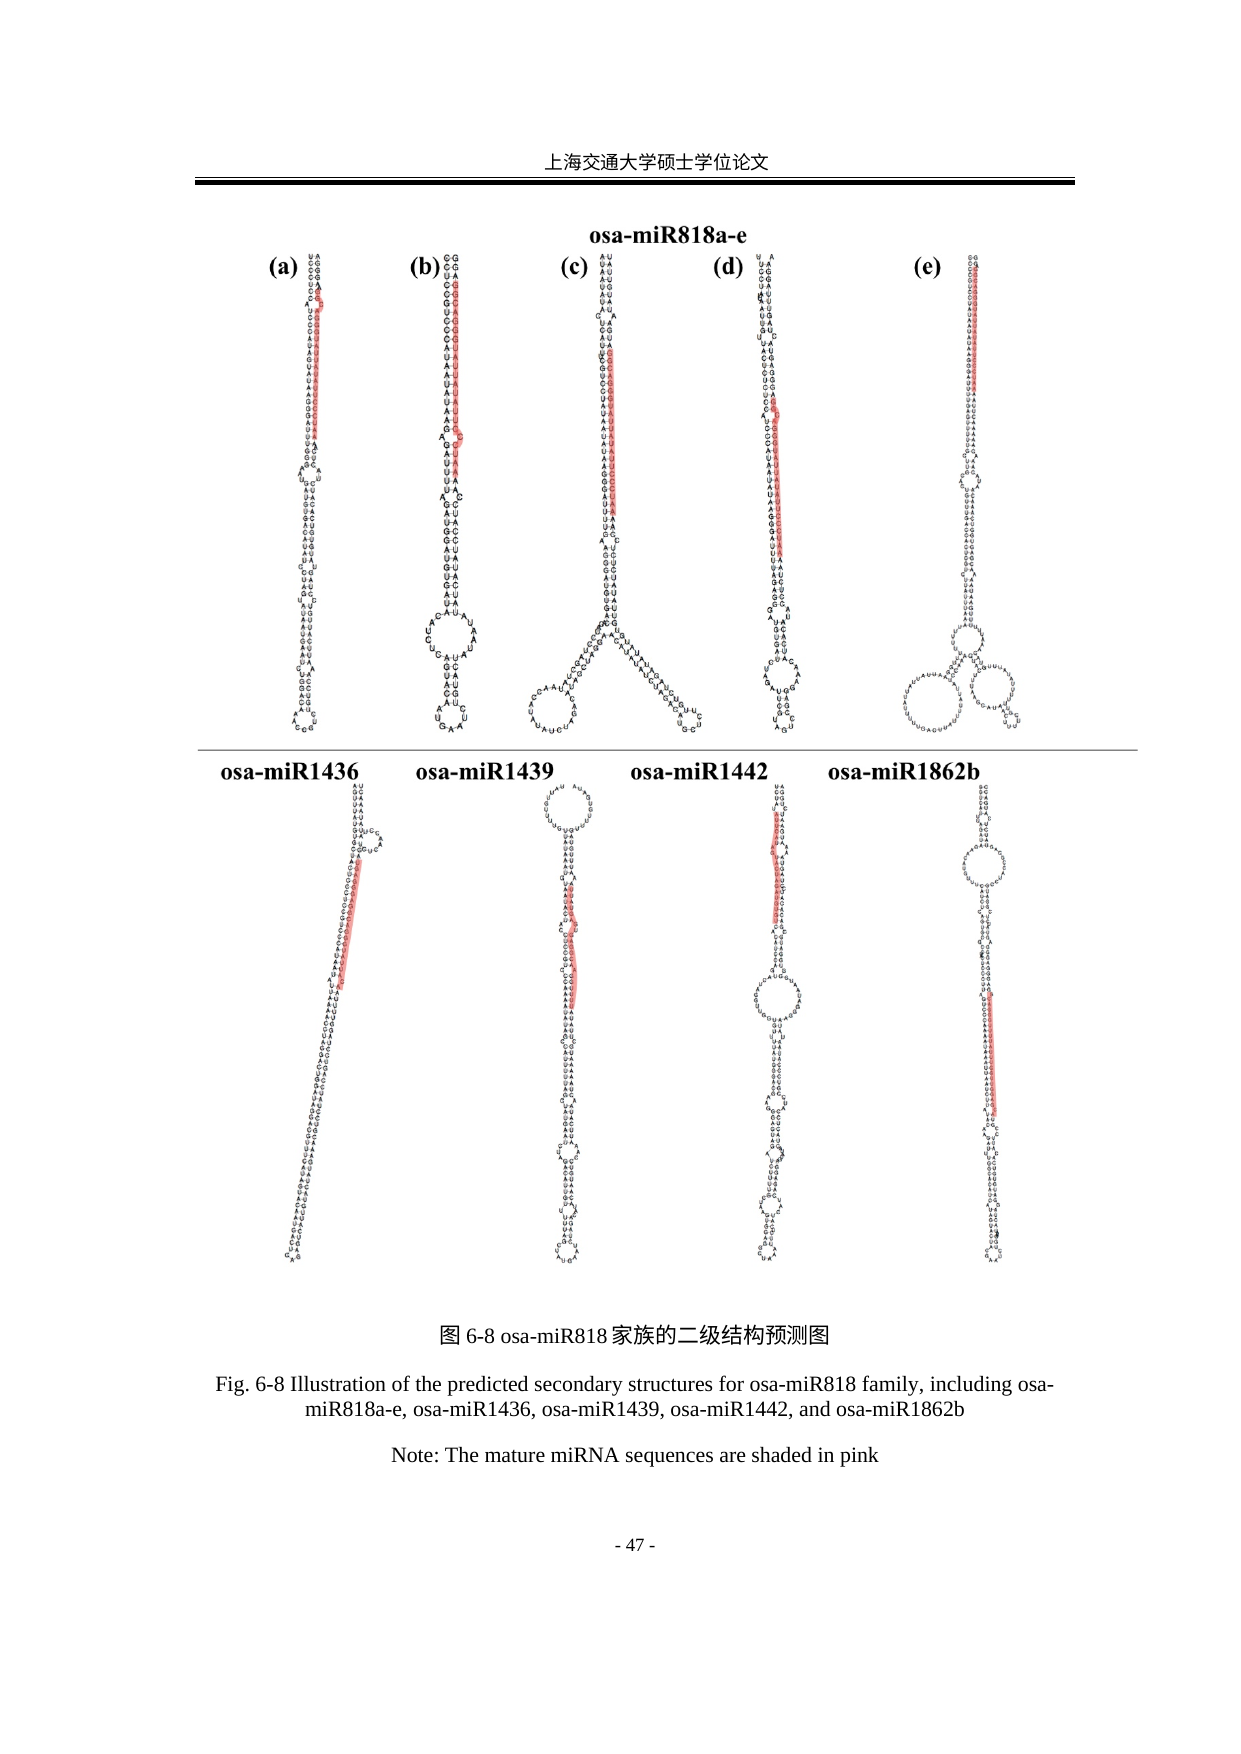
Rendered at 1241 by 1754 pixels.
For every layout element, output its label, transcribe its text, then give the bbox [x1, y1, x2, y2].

text 图6-8 osa-miR818家族的二级结构预测图 [195, 1318, 1075, 1350]
text Fig. 6-8 Illustration of the predicted secondary structures for osa-miR818 family, including osa-miR818a-e, osa-miR1436, osa-miR1439, osa-miR1442, and osa-miR1862b [195, 1371, 1075, 1421]
text Note: The mature miRNA sequences are shaded in pink [195, 1442, 1075, 1467]
picture [195, 211, 1140, 1290]
